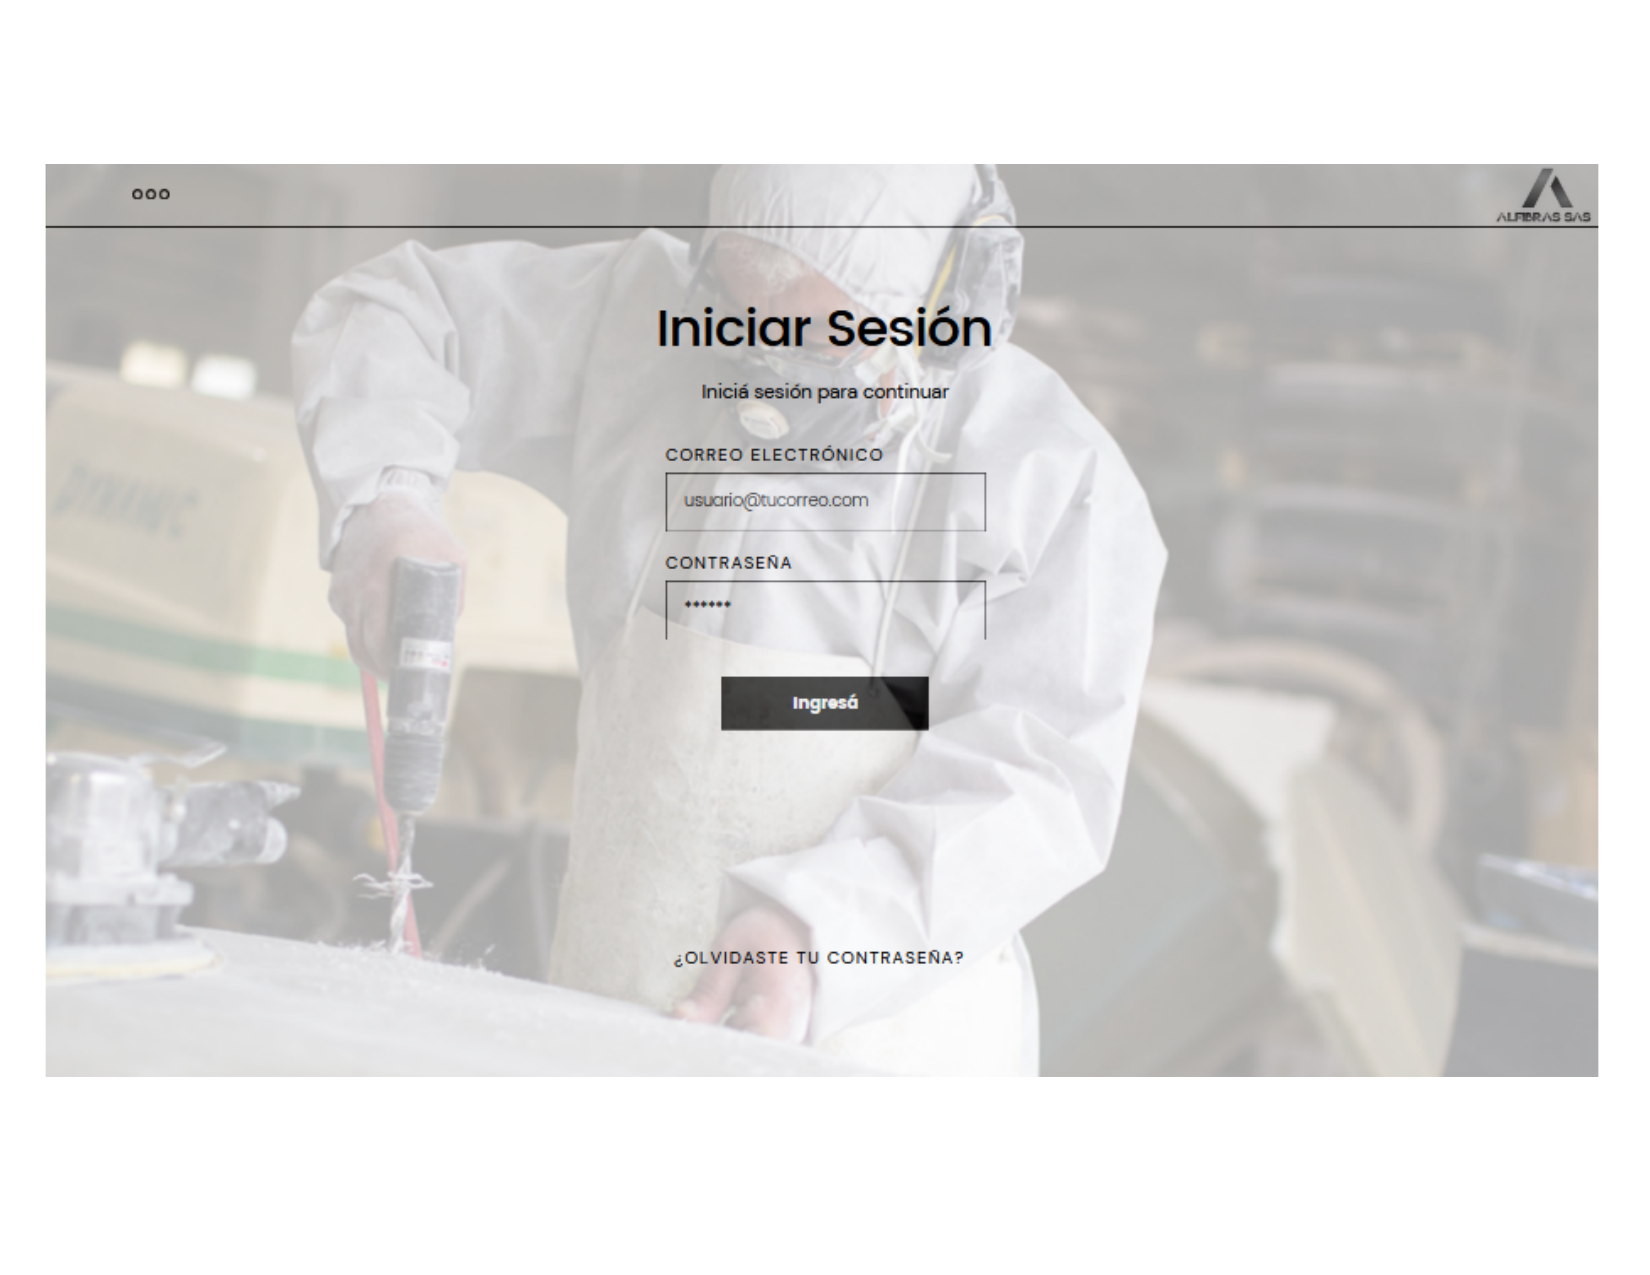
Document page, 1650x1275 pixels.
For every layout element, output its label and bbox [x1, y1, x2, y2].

picture [45, 164, 1599, 1077]
